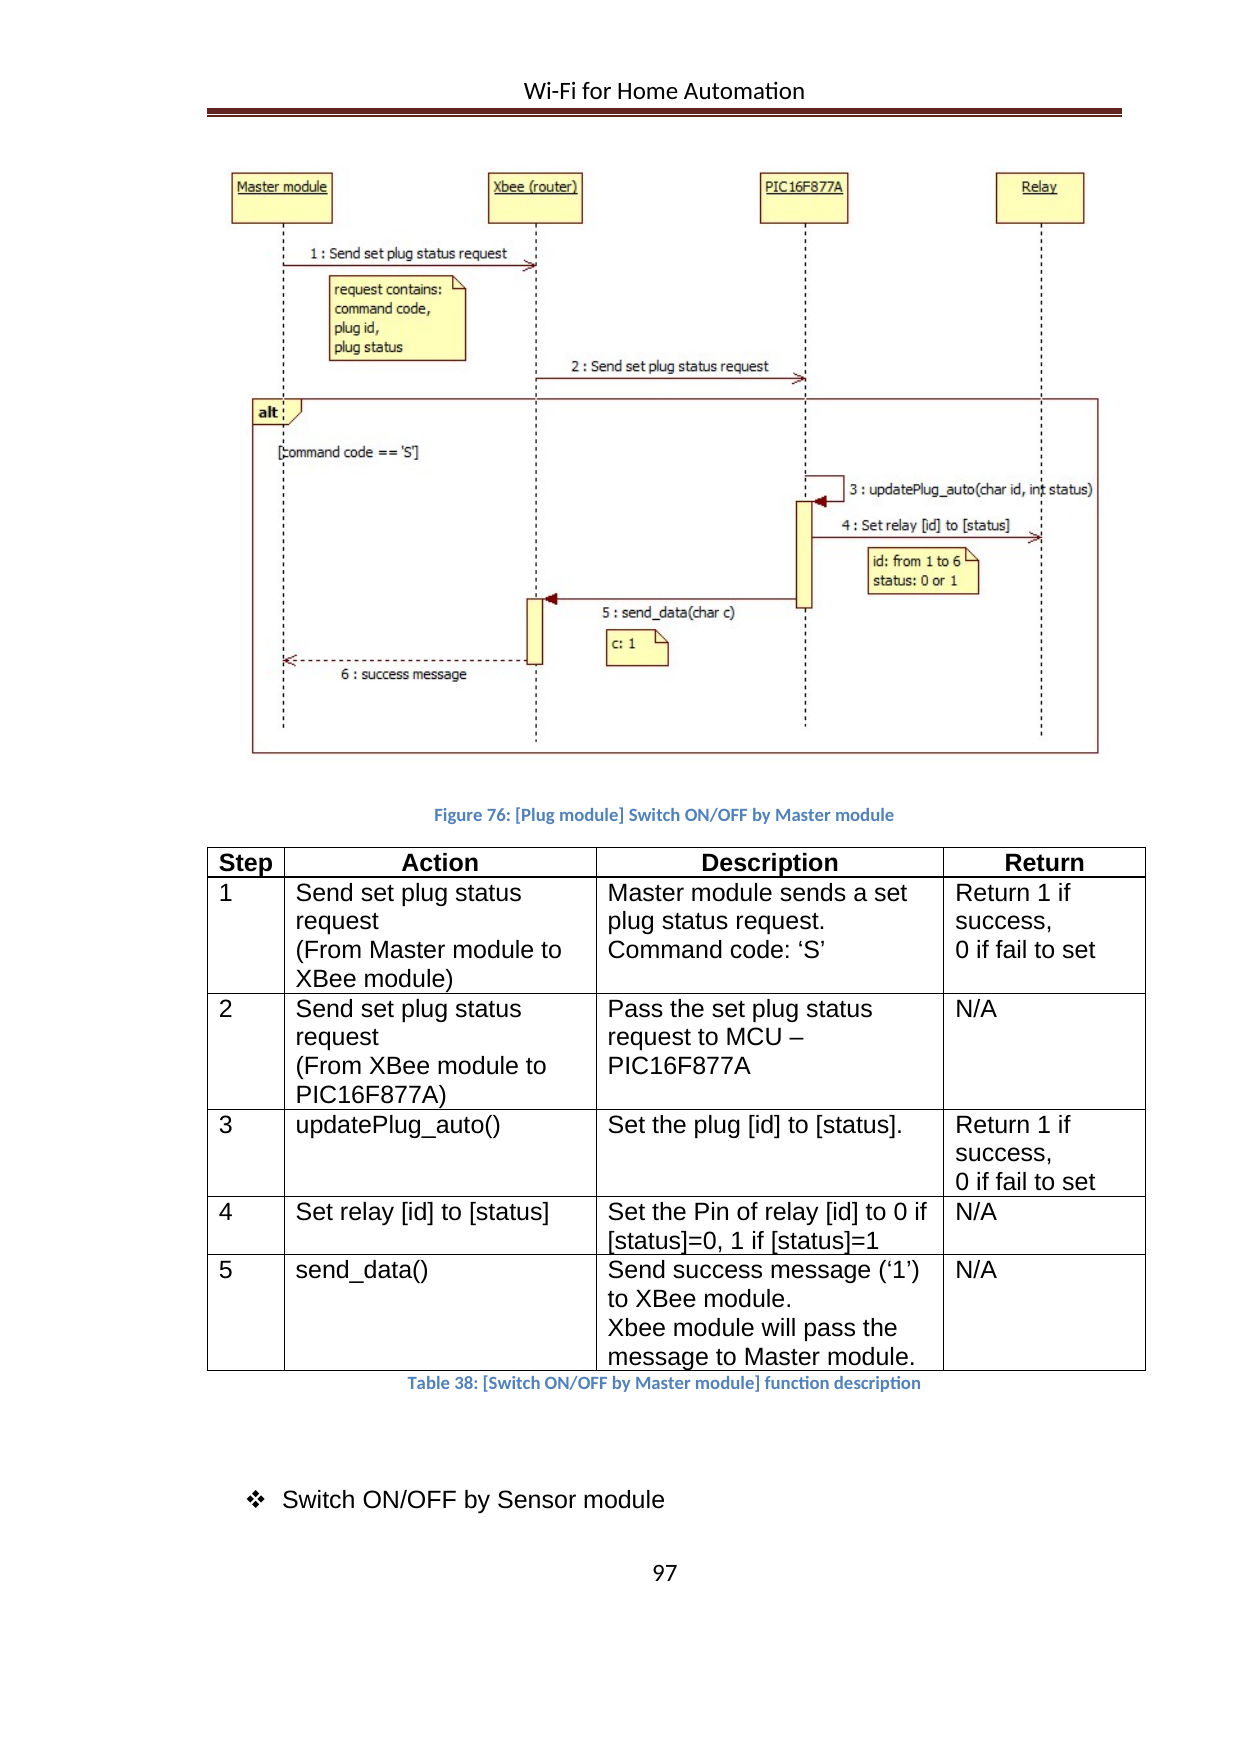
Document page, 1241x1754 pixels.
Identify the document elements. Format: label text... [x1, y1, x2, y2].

table_cell updatePlug_auto() [285, 1110, 596, 1196]
picture [206, 147, 1123, 778]
table_cell 2 [208, 994, 284, 1108]
table_cell Send set plug status request (From Master module to XBee module) [285, 878, 596, 992]
list Switch ON/OFF by Sensor module [244, 1485, 1122, 1514]
table_cell N/A [944, 1197, 1145, 1254]
table_cell Send success message (‘1’) to XBee module. Xbee module will pass the message to Master module. [597, 1255, 943, 1370]
table_cell N/A [944, 1255, 1145, 1370]
table_cell Set the plug [id] to [status]. [597, 1110, 943, 1196]
table_header Action [285, 848, 596, 876]
table_cell Pass the set plug status request to MCU – PIC16F877A [597, 994, 943, 1108]
table_cell N/A [944, 994, 1145, 1108]
table_cell Set relay [id] to [status] [285, 1197, 596, 1254]
table_header Return [944, 848, 1145, 876]
table_cell 1 [208, 878, 284, 992]
table_header Description [597, 848, 943, 876]
table_header Step [208, 848, 284, 876]
table_cell Return 1 if success, 0 if fail to set [944, 878, 1145, 992]
table_cell 3 [208, 1110, 284, 1196]
table_cell 4 [208, 1197, 284, 1254]
table_cell Return 1 if success, 0 if fail to set [944, 1110, 1145, 1196]
table_cell Send set plug status request (From XBee module to PIC16F877A) [285, 994, 596, 1108]
table_cell Master module sends a set plug status request. Command code: ‘S’ [597, 878, 943, 992]
table_cell send_data() [285, 1255, 596, 1370]
table_cell 5 [208, 1255, 284, 1370]
table_cell Set the Pin of relay [id] to 0 if [status]=0, 1 if [status]=1 [597, 1197, 943, 1254]
